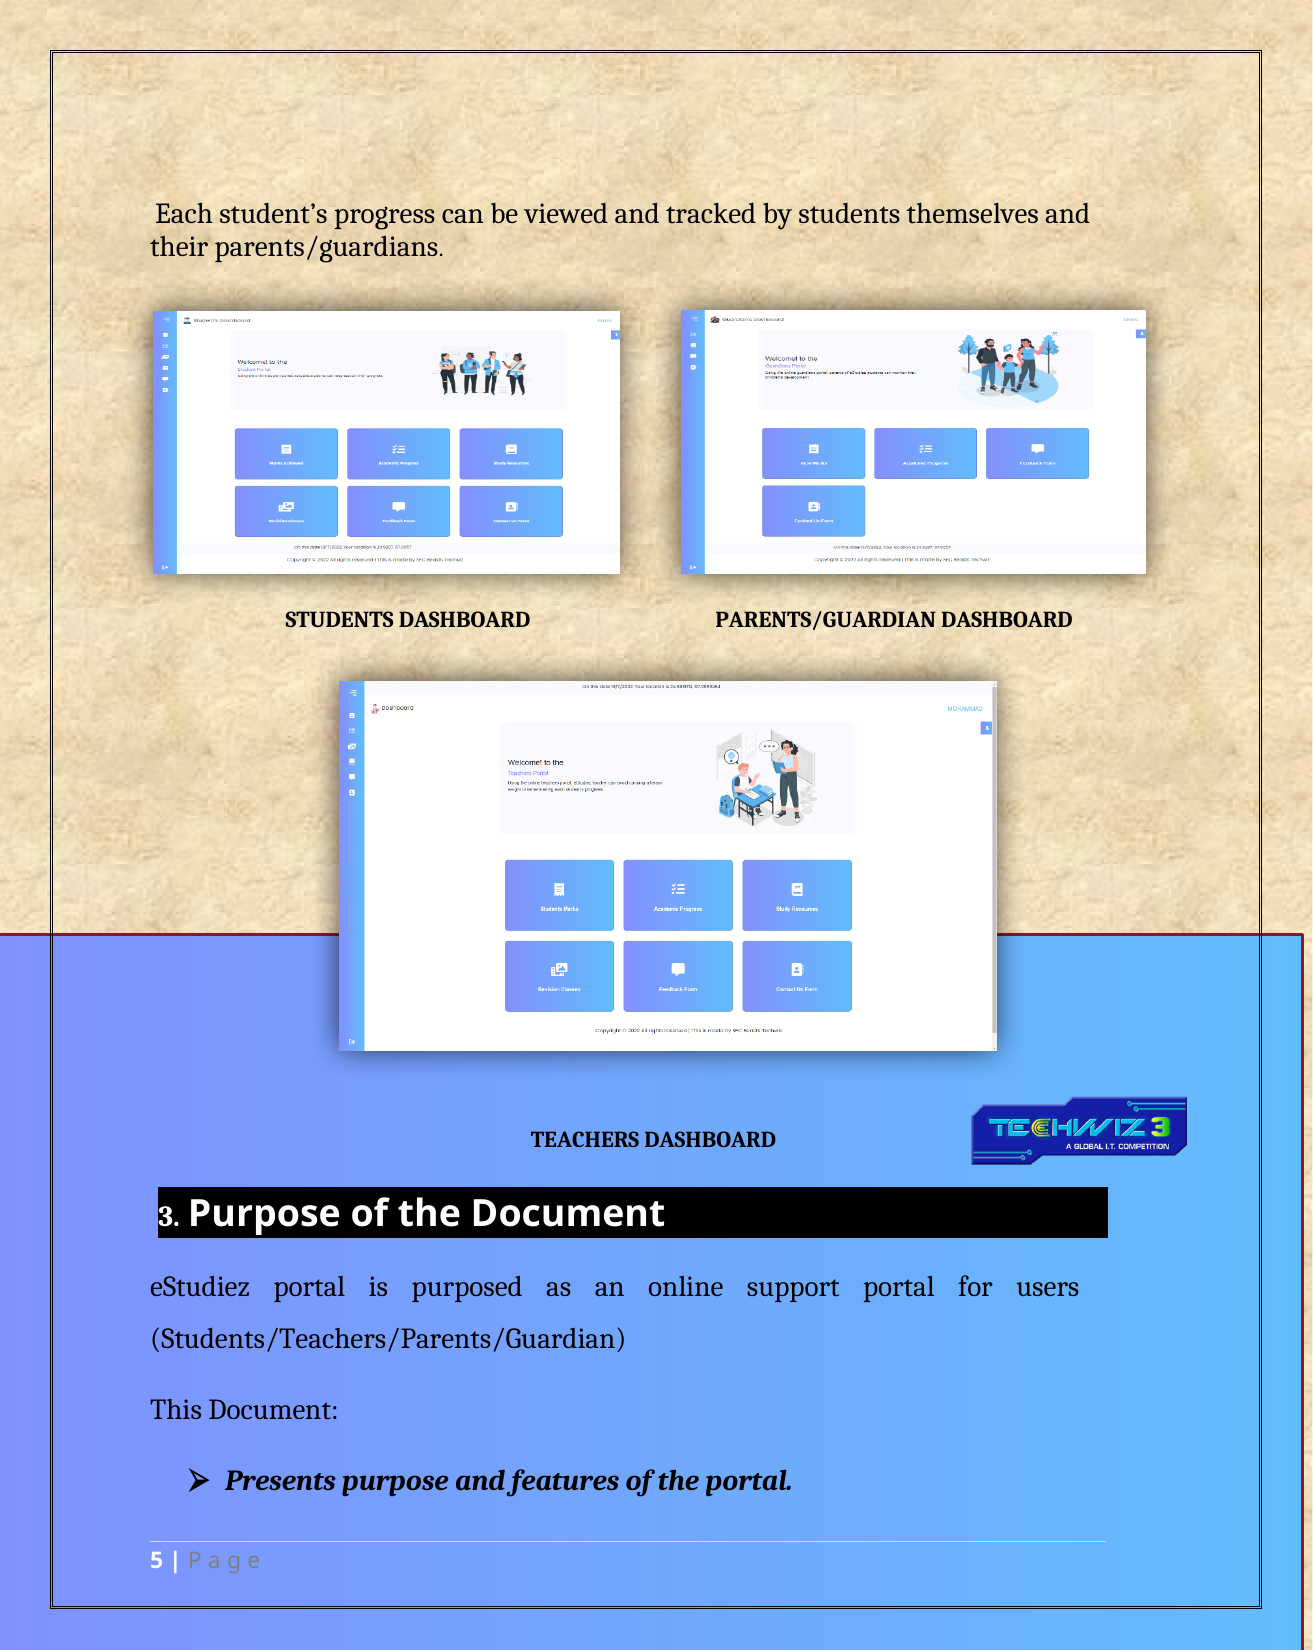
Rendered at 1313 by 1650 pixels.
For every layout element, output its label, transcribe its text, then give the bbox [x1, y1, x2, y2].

text This Document: [150, 1393, 1081, 1427]
text TEACHERS DASHBOARD [224, 1086, 954, 1153]
text eStudiez portal is purposed as an online support portal for users (Students/Teachers/Parents/Guardian) [150, 1270, 1081, 1355]
picture [51, 51, 1261, 933]
text STUDENTS DASHBOARD PARENTS/GUARDIAN DASHBOARD [150, 267, 1106, 633]
subtitle 3. Purpose of the Document [158, 1187, 954, 1238]
list Presents purpose and features of the portal. [187, 1464, 1081, 1498]
picture [0, 0, 1313, 1650]
picture [53, 53, 1259, 1256]
text Each student’s progress can be viewed and tracked by students themselves and their parents/guardians. [150, 197, 1106, 264]
